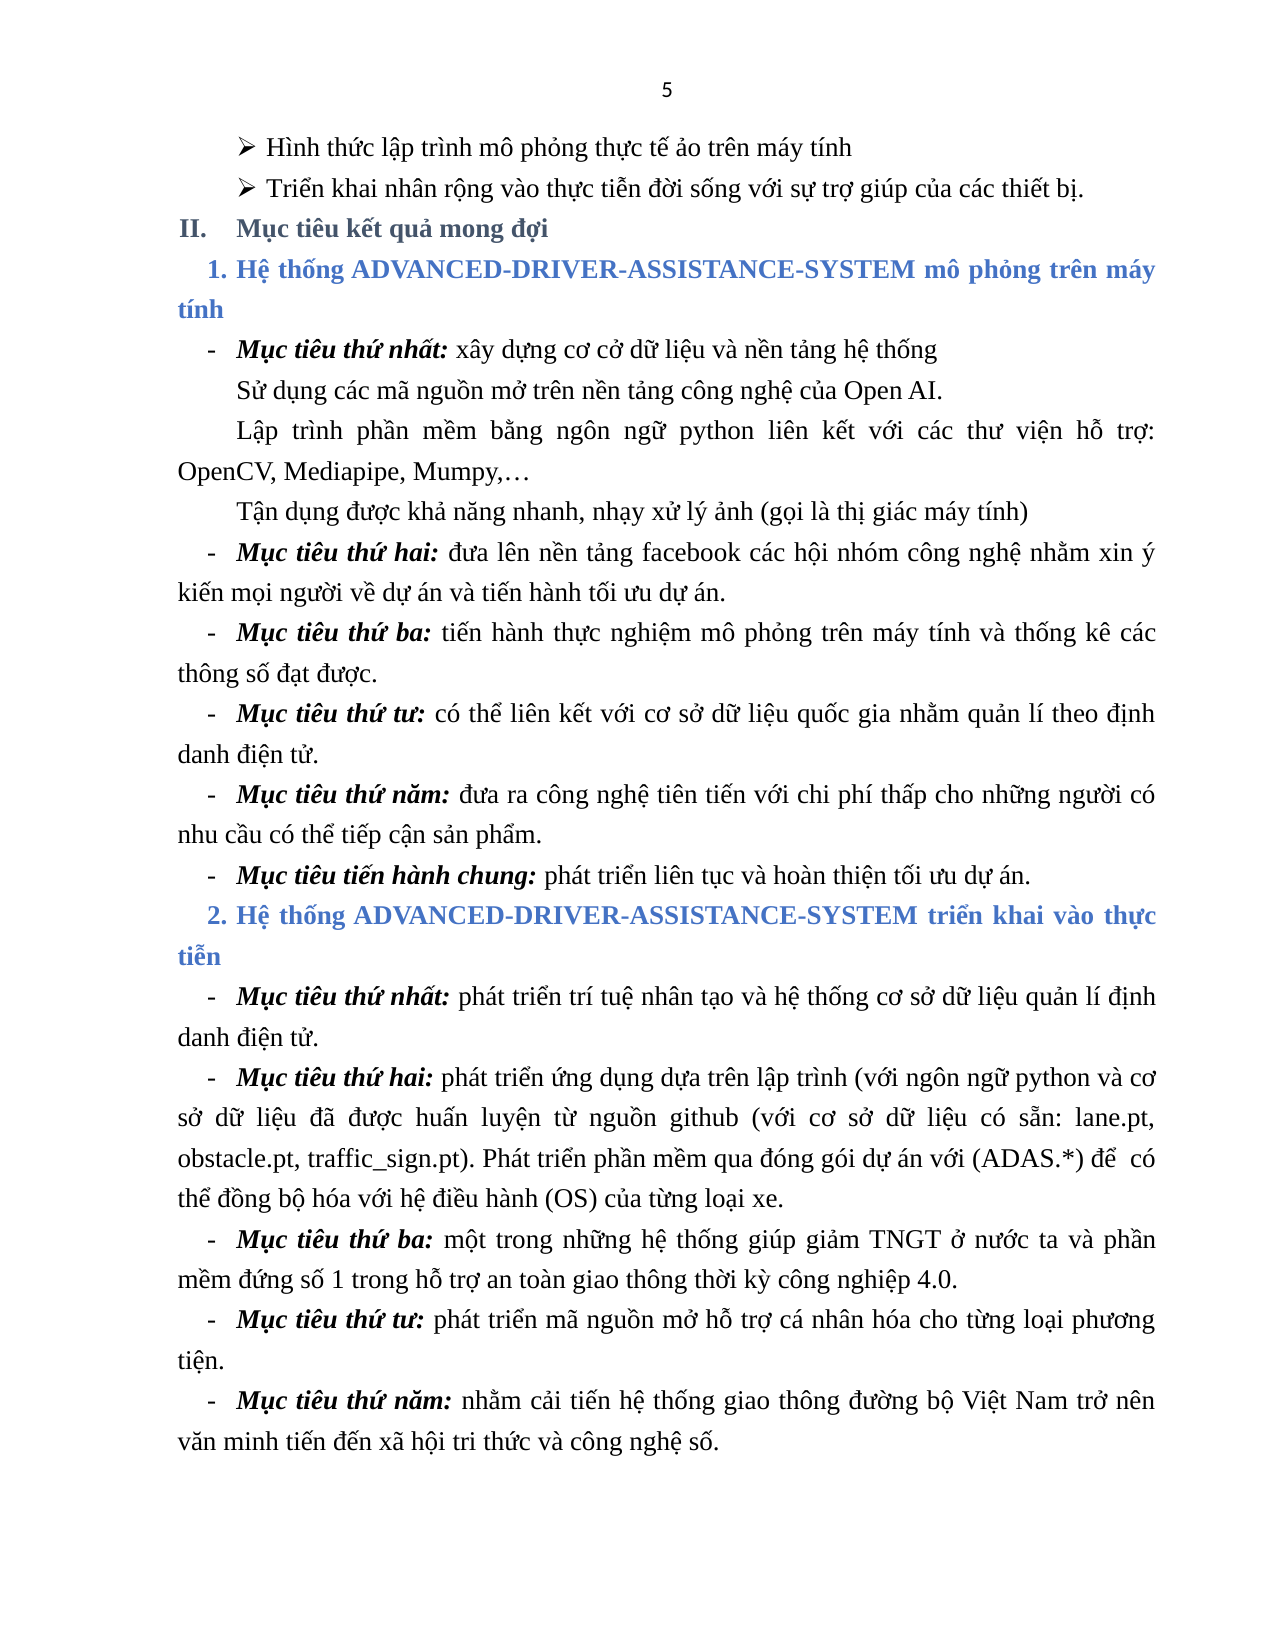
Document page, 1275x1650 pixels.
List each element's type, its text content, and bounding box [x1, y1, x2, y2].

text Sử dụng các mã nguồn mở trên nền tảng công nghệ của Open AI. [177, 374, 1157, 405]
text Lập trình phần mềm bằng ngôn ngữ python liên kết với các thư viện hỗ trợ: OpenCV, Mediapipe, Mumpy,… [177, 414, 1157, 486]
list Mục tiêu tiến hành chung: phát triển liên tục và hoàn thiện tối ưu dự án. [177, 859, 1157, 890]
list Hình thức lập trình mô phỏng thực tế ảo trên máy tính [177, 131, 1157, 162]
list Mục tiêu thứ tư: có thể liên kết với cơ sở dữ liệu quốc gia nhằm quản lí theo định danh điện tử. [177, 697, 1157, 769]
list Mục tiêu thứ nhất: phát triển trí tuệ nhân tạo và hệ thống cơ sở dữ liệu quản lí định danh điện tử. [177, 980, 1157, 1052]
list Mục tiêu thứ ba: tiến hành thực nghiệm mô phỏng trên máy tính và thống kê các thông số đạt được. [177, 616, 1157, 688]
list Triển khai nhân rộng vào thực tiễn đời sống với sự trợ giúp của các thiết bị. [177, 172, 1157, 203]
list Hệ thống ADVANCED-DRIVER-ASSISTANCE-SYSTEM triển khai vào thực tiễn [177, 899, 1157, 971]
list Mục tiêu thứ năm: đưa ra công nghệ tiên tiến với chi phí thấp cho những người có nhu cầu có thể tiếp cận sản phẩm. [177, 778, 1157, 850]
list Hệ thống ADVANCED-DRIVER-ASSISTANCE-SYSTEM mô phỏng trên máy tính [177, 253, 1157, 324]
list Mục tiêu thứ ba: một trong những hệ thống giúp giảm TNGT ở nước ta và phần mềm đứng số 1 trong hỗ trợ an toàn giao thông thời kỳ công nghiệp 4.0. [177, 1223, 1157, 1294]
list Mục tiêu thứ năm: nhằm cải tiến hệ thống giao thông đường bộ Việt Nam trở nên văn minh tiến đến xã hội tri thức và công nghệ số. [177, 1384, 1157, 1456]
list Mục tiêu thứ nhất: xây dựng cơ cở dữ liệu và nền tảng hệ thống [177, 333, 1157, 365]
list Mục tiêu thứ hai: phát triển ứng dụng dựa trên lập trình (với ngôn ngữ python và cơ sở dữ liệu đã được huấn luyện từ nguồn github (với cơ sở dữ liệu có sẵn: lane.pt, obstacle.pt, traffic_sign.pt). Phát triển phần mềm qua đóng gói dự án với (ADAS.*) để có thể đồng bộ hóa với hệ điều hành (OS) của từng loại xe. [177, 1061, 1157, 1213]
text Tận dụng được khả năng nhanh, nhạy xử lý ảnh (gọi là thị giác máy tính) [177, 495, 1157, 526]
list Mục tiêu thứ tư: phát triển mã nguồn mở hỗ trợ cá nhân hóa cho từng loại phương tiện. [177, 1303, 1157, 1375]
list Mục tiêu kết quả mong đợi [177, 212, 1157, 243]
list Mục tiêu thứ hai: đưa lên nền tảng facebook các hội nhóm công nghệ nhằm xin ý kiến mọi người về dự án và tiến hành tối ưu dự án. [177, 536, 1157, 607]
